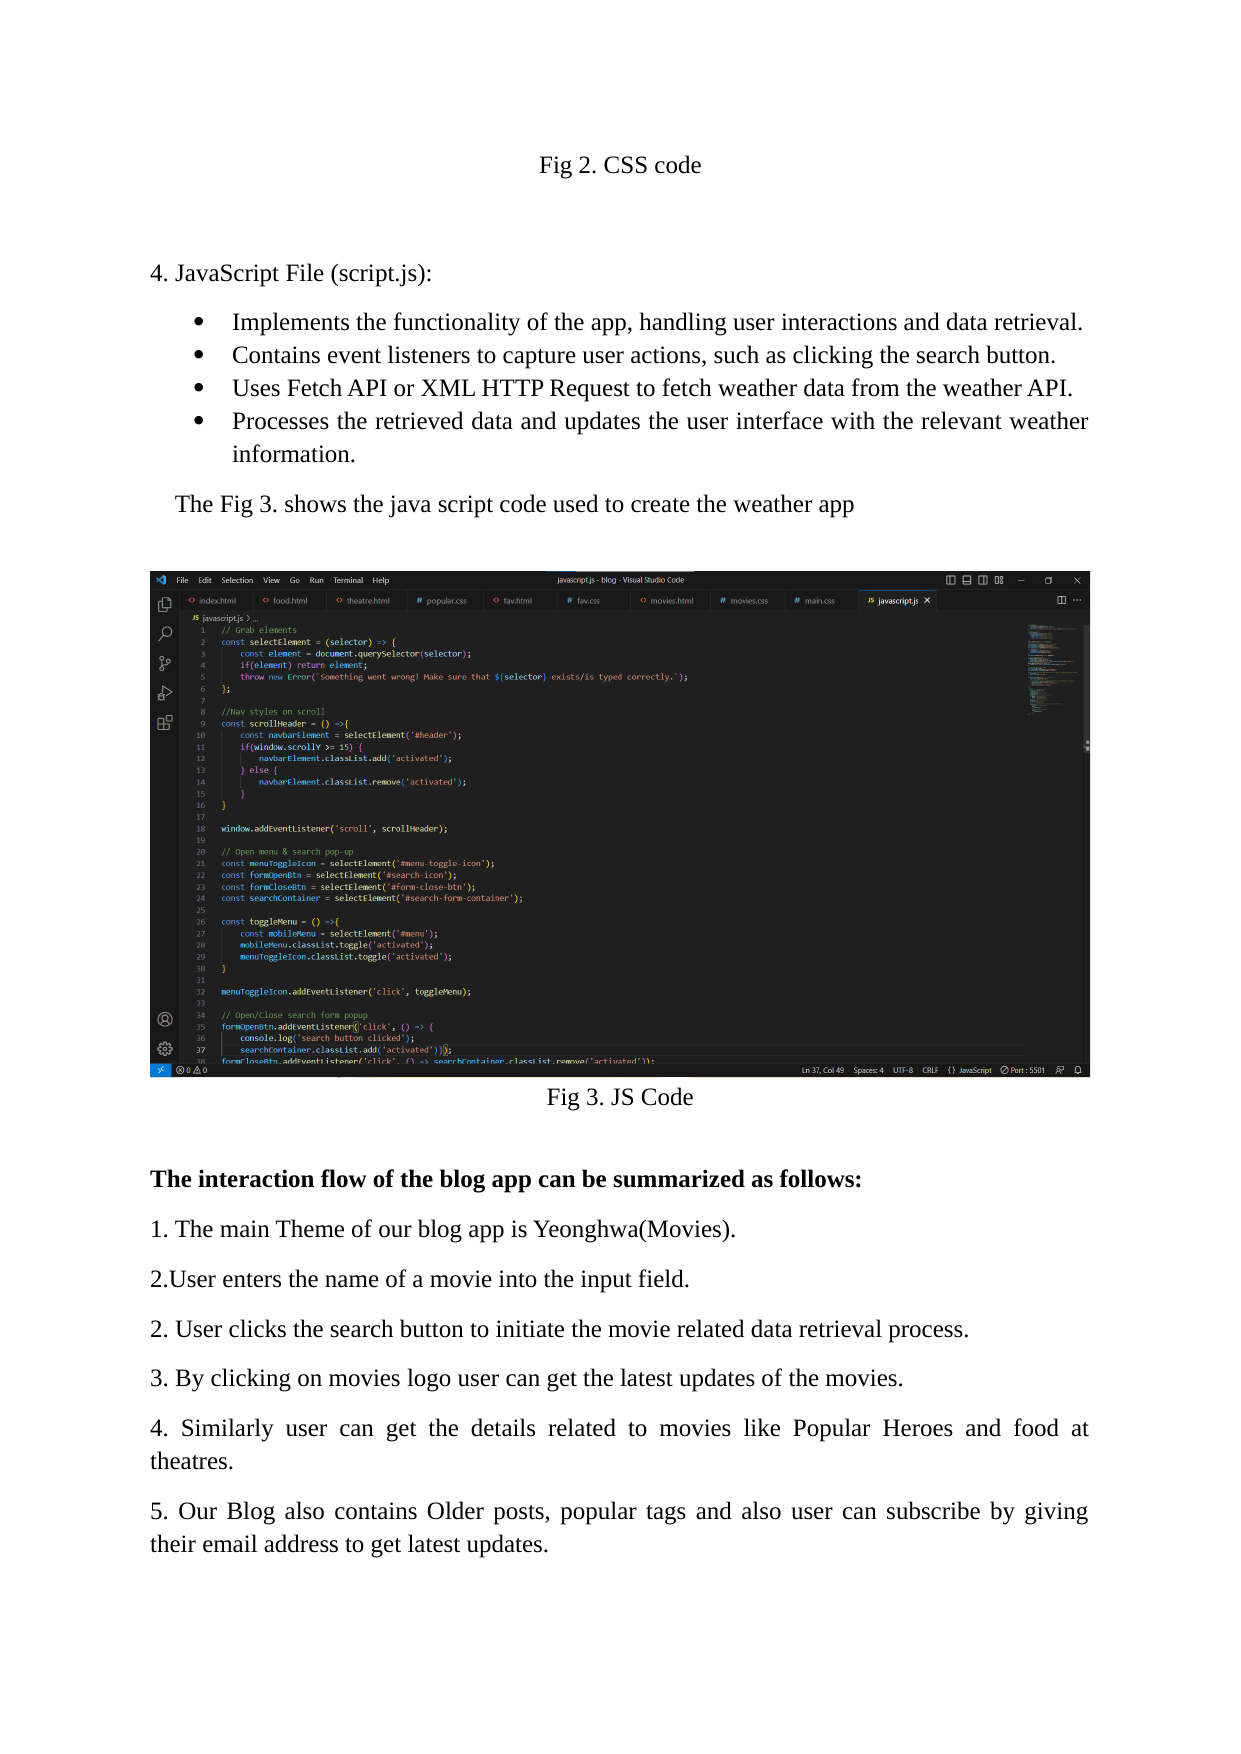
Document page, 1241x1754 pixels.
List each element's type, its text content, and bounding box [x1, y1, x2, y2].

text 3. By clicking on movies logo user can get the latest updates of the movies. [150, 1363, 1090, 1392]
list Uses Fetch API or XML HTTP Request to fetch weather data from the weather API. [194, 373, 1090, 402]
text 5. Our Blog also contains Older posts, popular tags and also user can subscribe by giving their email address to get latest updates. [150, 1496, 1090, 1557]
text Fig 2. CSS code [150, 150, 1090, 179]
list Fig 3. JS Code [150, 1082, 1090, 1111]
text The interaction flow of the blog app can be summarized as follows: [150, 1164, 1090, 1193]
text 4. JavaScript File (script.js): [150, 258, 1090, 286]
text 2.User enters the name of a movie into the input field. [150, 1264, 1090, 1293]
list Processes the retrieved data and updates the user interface with the relevant weather information. [194, 406, 1090, 468]
text The Fig 3. shows the java script code used to create the weather app [150, 489, 1090, 518]
text 4. Similarly user can get the details related to movies like Popular Heroes and food at theatres. [150, 1413, 1090, 1475]
list Contains event listeners to capture user actions, such as clicking the search button. [194, 340, 1090, 369]
picture [150, 571, 1091, 1078]
text 1. The main Theme of our blog app is Yeonghwa(Movies). [150, 1214, 1090, 1243]
list Implements the functionality of the app, handling user interactions and data retrieval. [194, 307, 1090, 336]
text 2. User clicks the search button to initiate the movie related data retrieval process. [150, 1314, 1090, 1342]
